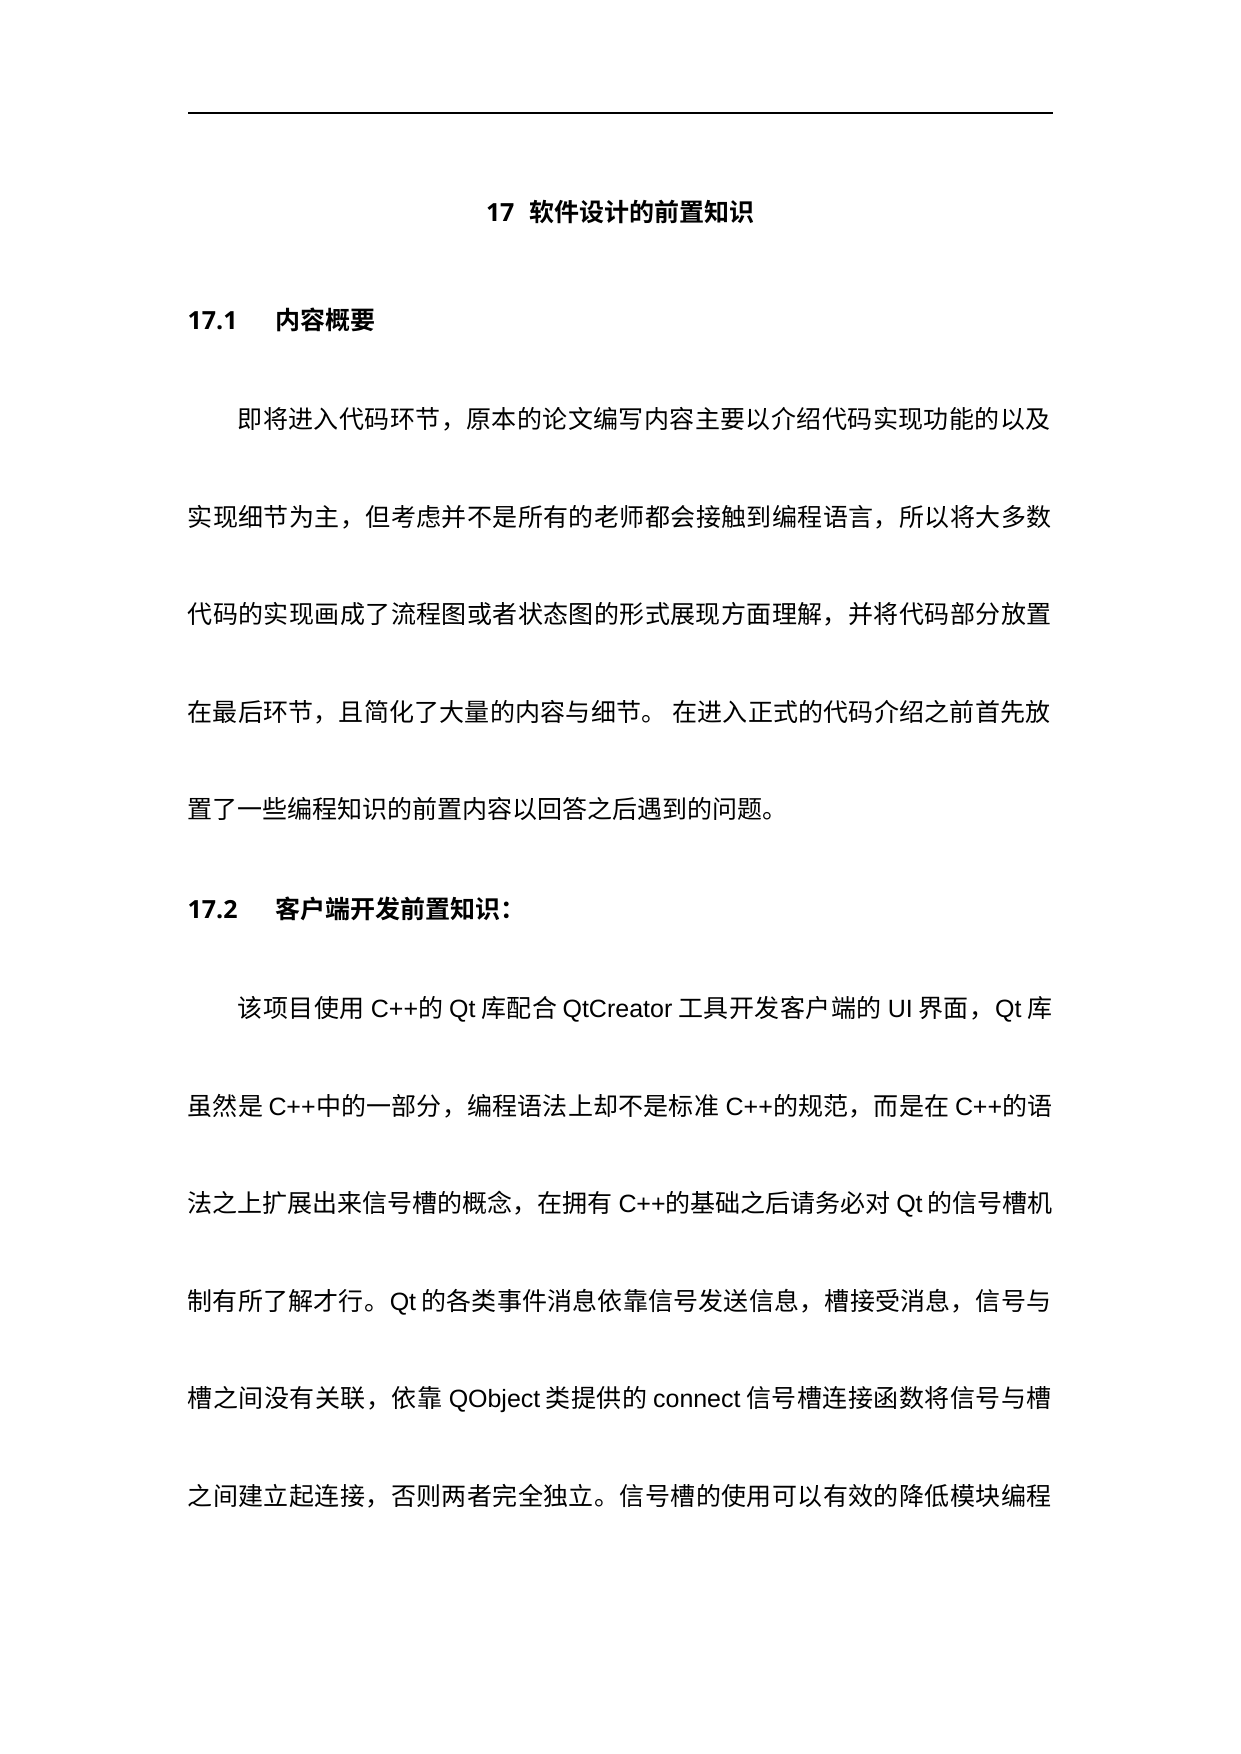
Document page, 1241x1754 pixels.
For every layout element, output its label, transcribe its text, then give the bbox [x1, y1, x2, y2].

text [187, 974, 1053, 1527]
text 即将进入代码环节，原本的论文编写内容主要以介绍代码实现功能的以及实现细节为主，但考虑并不是所有的老师都会接触到编程语言，所以将大多数代码的实现画成了流程图或者状态图的形式展现方面理解，并将代码部分放置在最后环节，且简化了大量的内容与细节。 在进入正式的代码介绍之前首先放置了一些编程知识的前置内容以回答之后遇到的问题。 [187, 385, 1053, 840]
subtitle 内容概要 [187, 286, 1053, 351]
subtitle 软件设计的前置知识 [187, 178, 1053, 243]
subtitle 客户端开发前置知识： [187, 875, 1053, 940]
